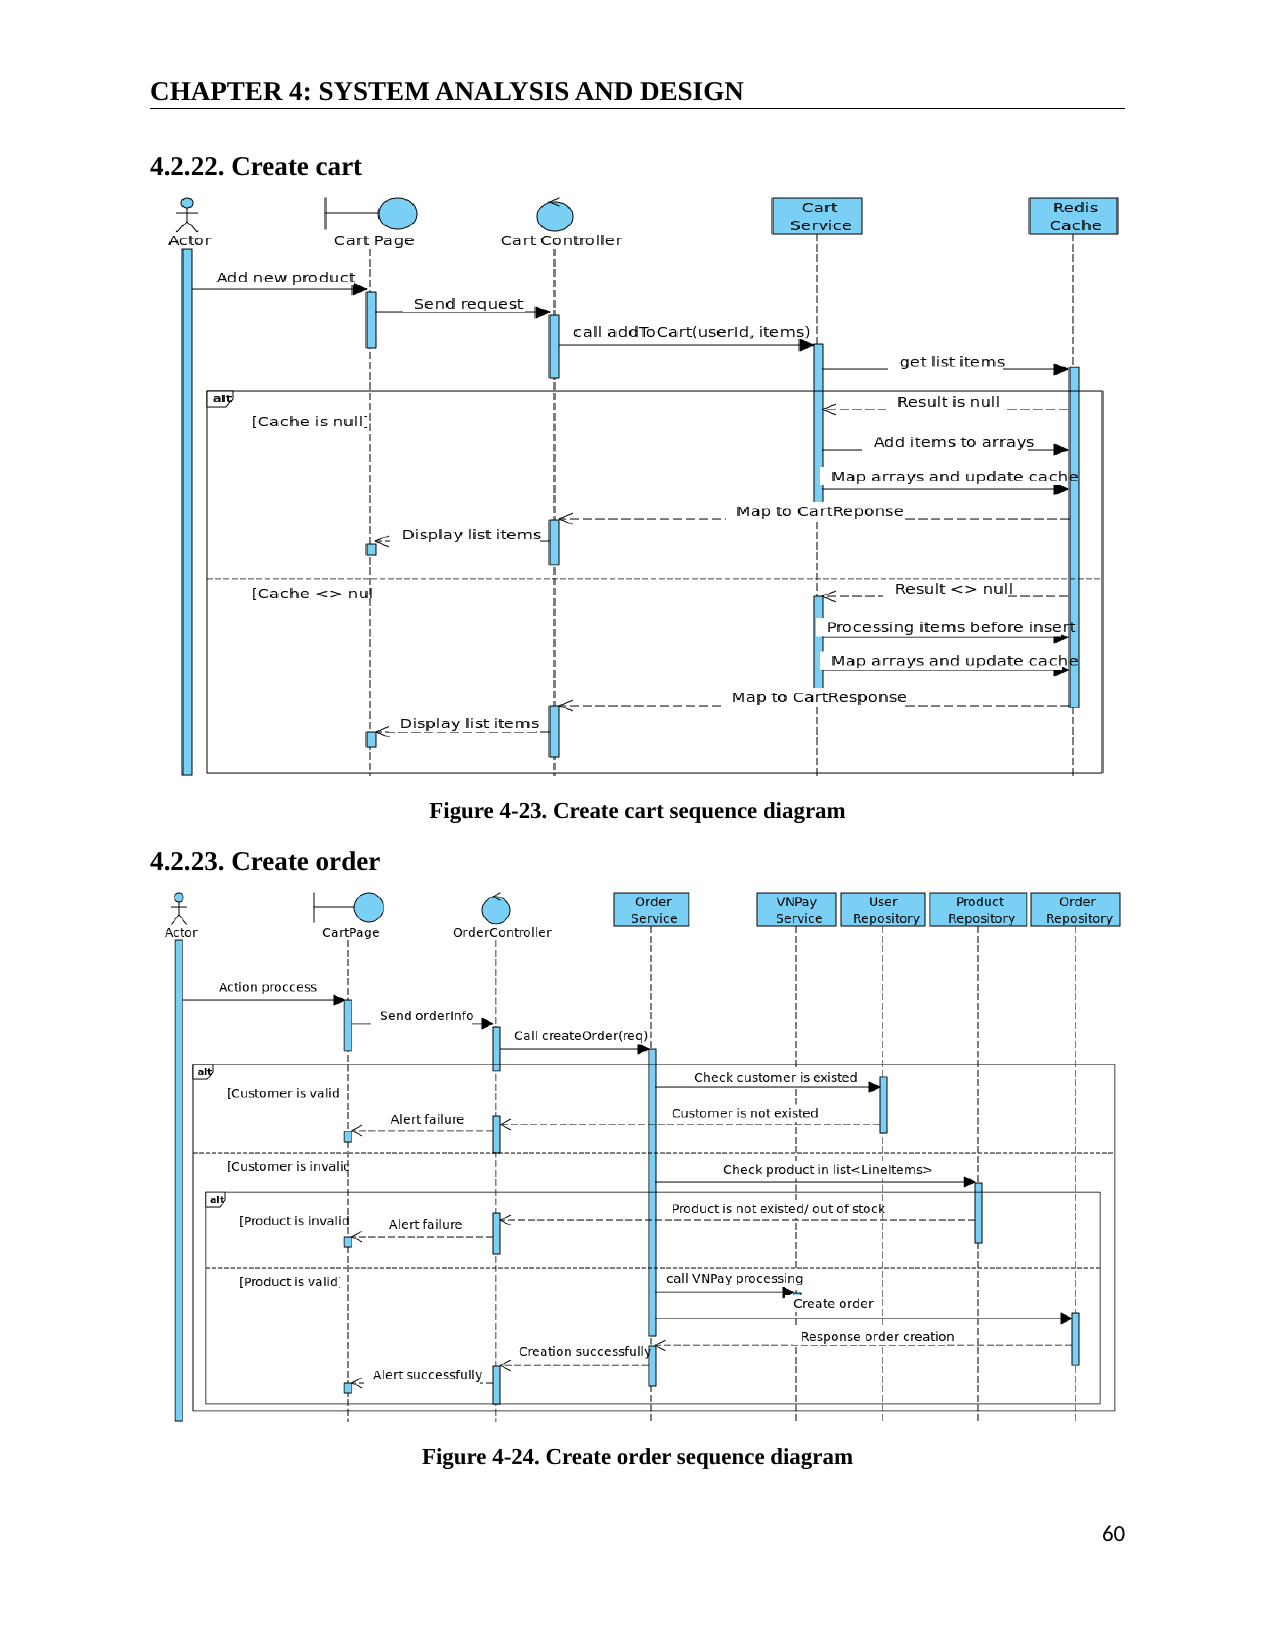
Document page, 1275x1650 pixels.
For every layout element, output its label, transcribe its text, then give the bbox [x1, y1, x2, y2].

picture [150, 196, 1124, 779]
text Figure 4-23. Create cart sequence diagram [150, 798, 1125, 824]
picture [150, 891, 1124, 1425]
subtitle 4.2.23. Create order [150, 845, 1125, 876]
text Figure 4-24. Create order sequence diagram [150, 1443, 1125, 1469]
subtitle 4.2.22. Create cart [150, 150, 1125, 181]
